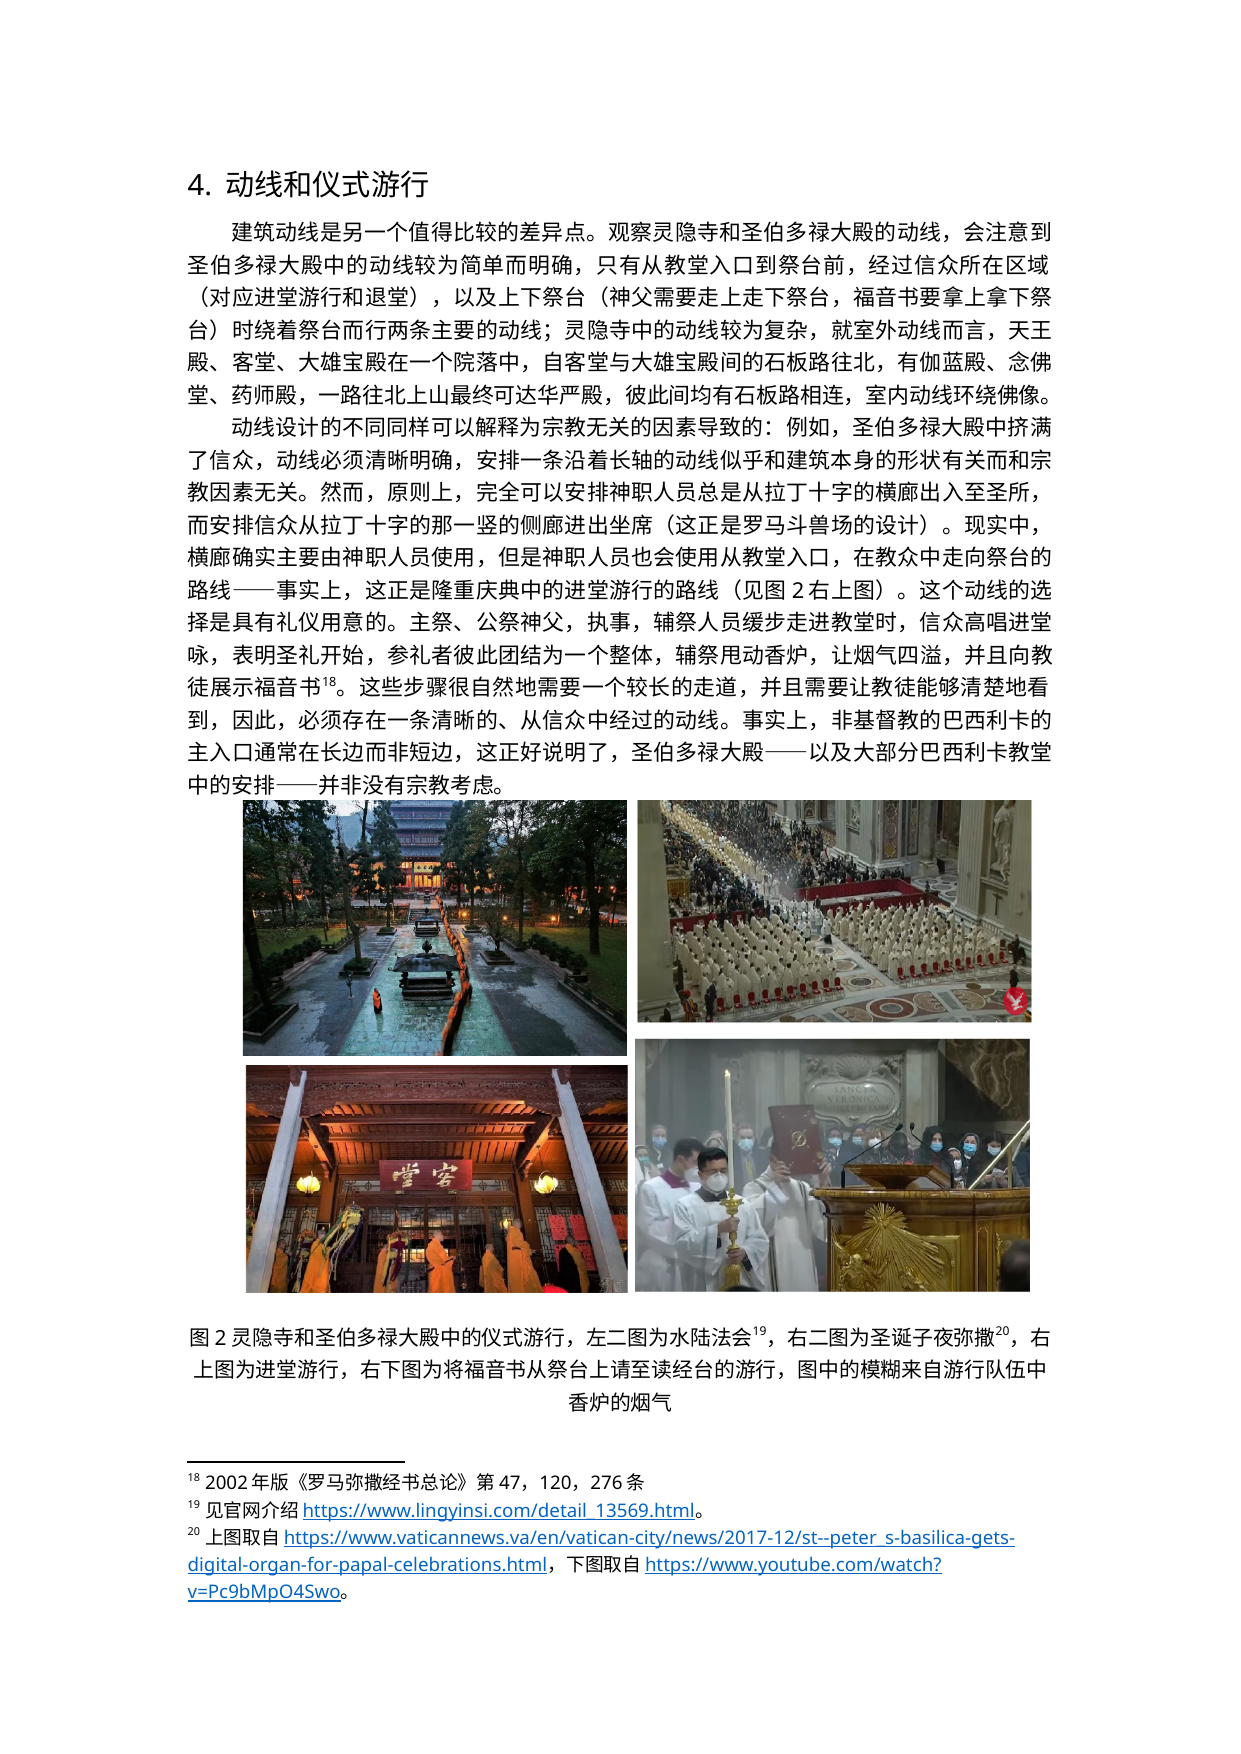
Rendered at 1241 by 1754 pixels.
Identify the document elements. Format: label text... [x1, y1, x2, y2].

text 建筑动线是另一个值得比较的差异点。观察灵隐寺和圣伯多禄大殿的动线，会注意到圣伯多禄大殿中的动线较为简单而明确，只有从教堂入口到祭台前，经过信众所在区域（对应进堂游行和退堂），以及上下祭台（神父需要走上走下祭台，福音书要拿上拿下祭台）时绕着祭台而行两条主要的动线；灵隐寺中的动线较为复杂，就室外动线而言，天王殿、客堂、大雄宝殿在一个院落中，自客堂与大雄宝殿间的石板路往北，有伽蓝殿、念佛堂、药师殿，一路往北上山最终可达华严殿，彼此间均有石板路相连，室内动线环绕佛像。 [187, 215, 1053, 410]
list 动线和仪式游行 [187, 150, 1053, 215]
text 动线设计的不同同样可以解释为宗教无关的因素导致的：例如，圣伯多禄大殿中挤满了信众，动线必须清晰明确，安排一条沿着长轴的动线似乎和建筑本身的形状有关而和宗教因素无关。然而，原则上，完全可以安排神职人员总是从拉丁十字的横廊出入至圣所，而安排信众从拉丁十字的那一竖的侧廊进出坐席（这正是罗马斗兽场的设计）。现实中，横廊确实主要由神职人员使用，但是神职人员也会使用从教堂入口，在教众中走向祭台的路线——事实上，这正是隆重庆典中的进堂游行的路线（见图2右上图）。这个动线的选择是具有礼仪用意的。主祭、公祭神父，执事，辅祭人员缓步走进教堂时，信众高唱进堂咏，表明圣礼开始，参礼者彼此团结为一个整体，辅祭甩动香炉，让烟气四溢，并且向教徒展示福音书。这些步骤很自然地需要一个较长的走道，并且需要让教徒能够清楚地看到，因此，必须存在一条清晰的、从信众中经过的动线。事实上，非基督教的巴西利卡的主入口通常在长边而非短边，这正好说明了，圣伯多禄大殿——以及大部分巴西利卡教堂中的安排——并非没有宗教考虑。 [187, 410, 1053, 800]
picture [242, 800, 1042, 1308]
text 图2 灵隐寺和圣伯多禄大殿中的仪式游行，左二图为水陆法会，右二图为圣诞子夜弥撒，右上图为进堂游行，右下图为将福音书从祭台上请至读经台的游行，图中的模糊来自游行队伍中香炉的烟气 [187, 1320, 1053, 1417]
